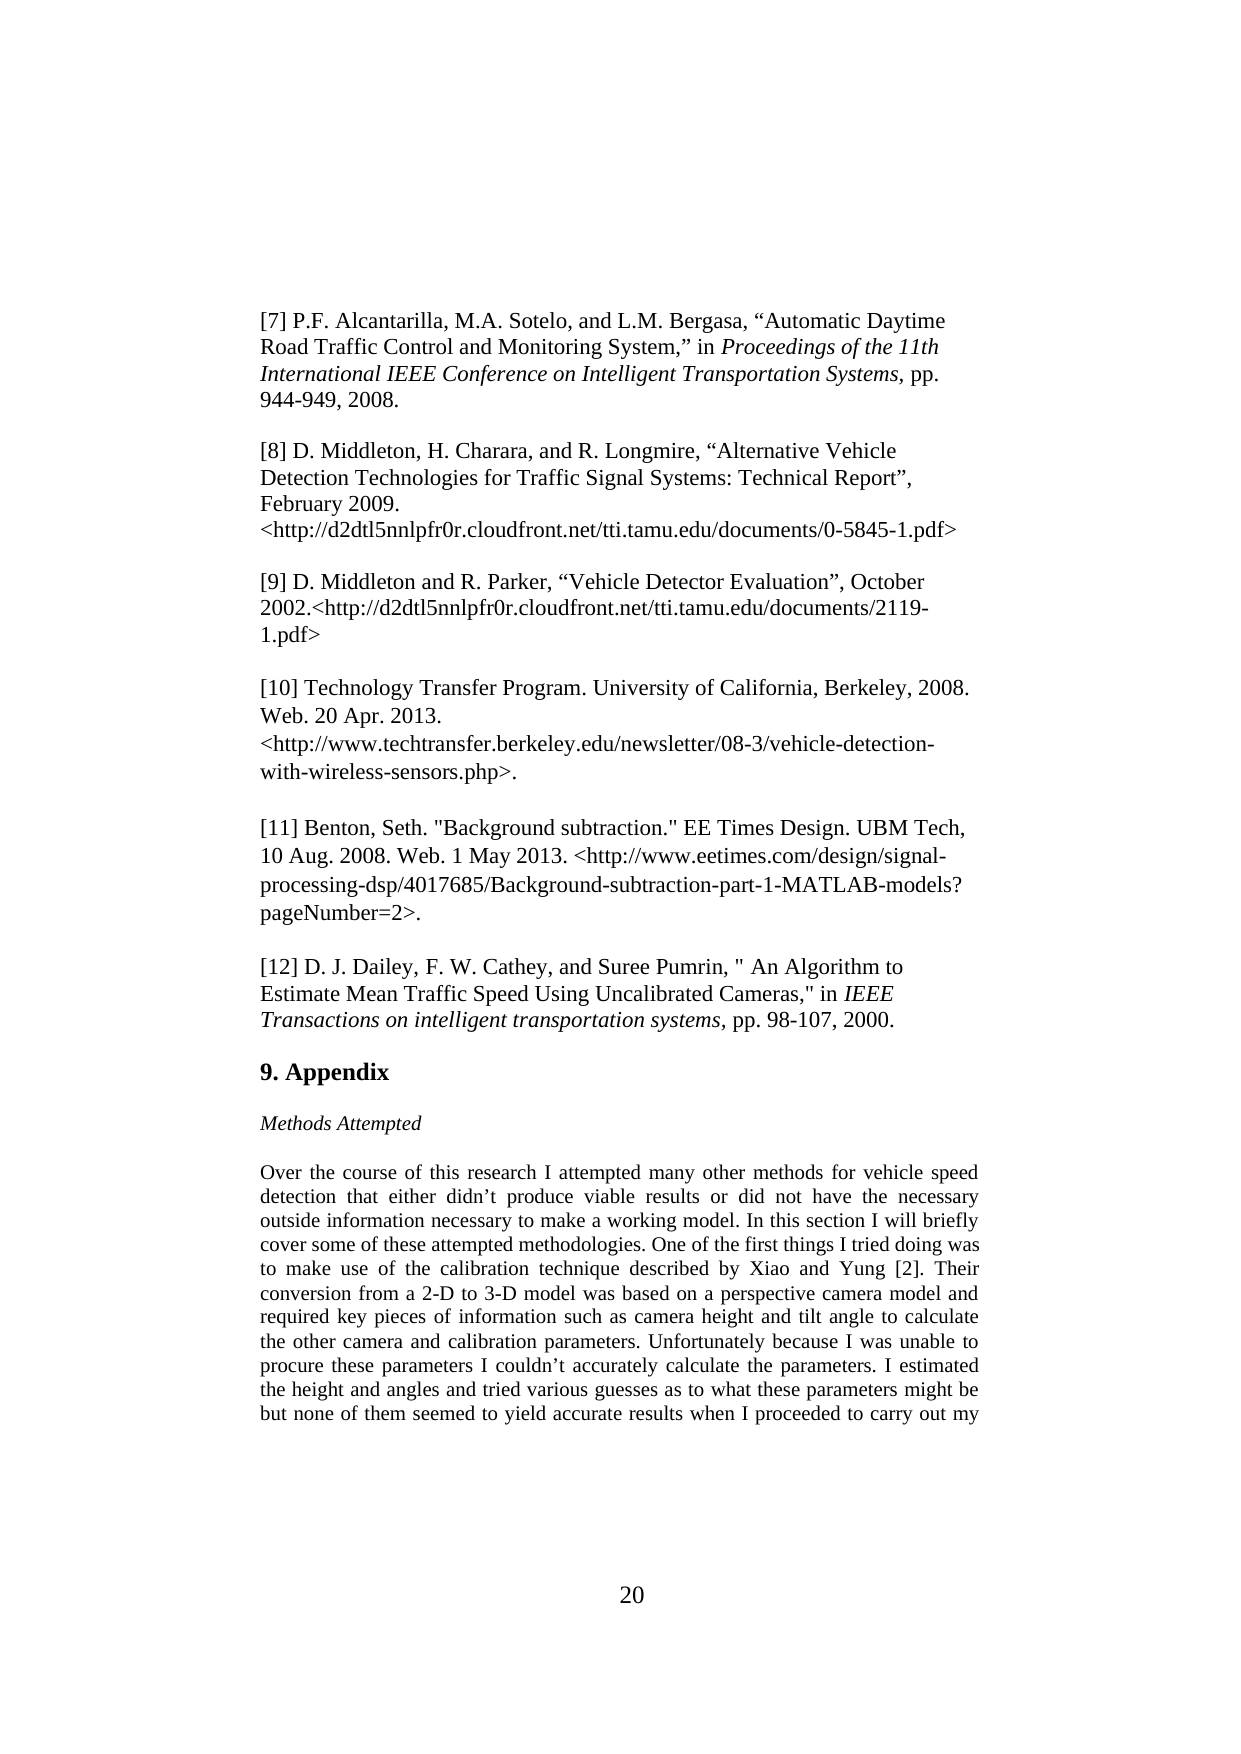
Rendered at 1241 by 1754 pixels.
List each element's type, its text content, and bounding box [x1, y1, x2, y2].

text [10] Technology Transfer Program. University of California, Berkeley, 2008. Web. 20 Apr. 2013. <http://www.techtransfer.berkeley.edu/newsletter/08-3/vehicle-detection-with-wireless-sensors.php>. [260, 672, 980, 784]
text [260, 1160, 980, 1425]
text [12] D. J. Dailey, F. W. Cathey, and Suree Pumrin, " An Algorithm to Estimate Mean Traffic Speed Using Uncalibrated Cameras," in IEEE Transactions on intelligent transportation systems, pp. 98-107, 2000. [260, 953, 980, 1032]
text Methods Attempted [260, 1111, 980, 1135]
text [9] D. Middleton and R. Parker, “Vehicle Detector Evaluation”, October 2002.<http://d2dtl5nnlpfr0r.cloudfront.net/tti.tamu.edu/documents/2119-1.pdf> [260, 568, 980, 647]
text [7] P.F. Alcantarilla, M.A. Sotelo, and L.M. Bergasa, “Automatic Daytime Road Traffic Control and Monitoring System,” in Proceedings of the 11th International IEEE Conference on Intelligent Transportation Systems, pp. 944-949, 2008. [260, 307, 980, 412]
text [11] Benton, Seth. "Background subtraction." EE Times Design. UBM Tech, 10 Aug. 2008. Web. 1 May 2013. <http://www.eetimes.com/design/signal-processing-dsp/4017685/Background-subtraction-part-1-MATLAB-models?pageNumber=2>. [260, 813, 980, 925]
text 9. Appendix [260, 1057, 980, 1086]
text [8] D. Middleton, H. Charara, and R. Longmire, “Alternative Vehicle Detection Technologies for Traffic Signal Systems: Technical Report”, February 2009. <http://d2dtl5nnlpfr0r.cloudfront.net/tti.tamu.edu/documents/0-5845-1.pdf> [260, 437, 980, 543]
